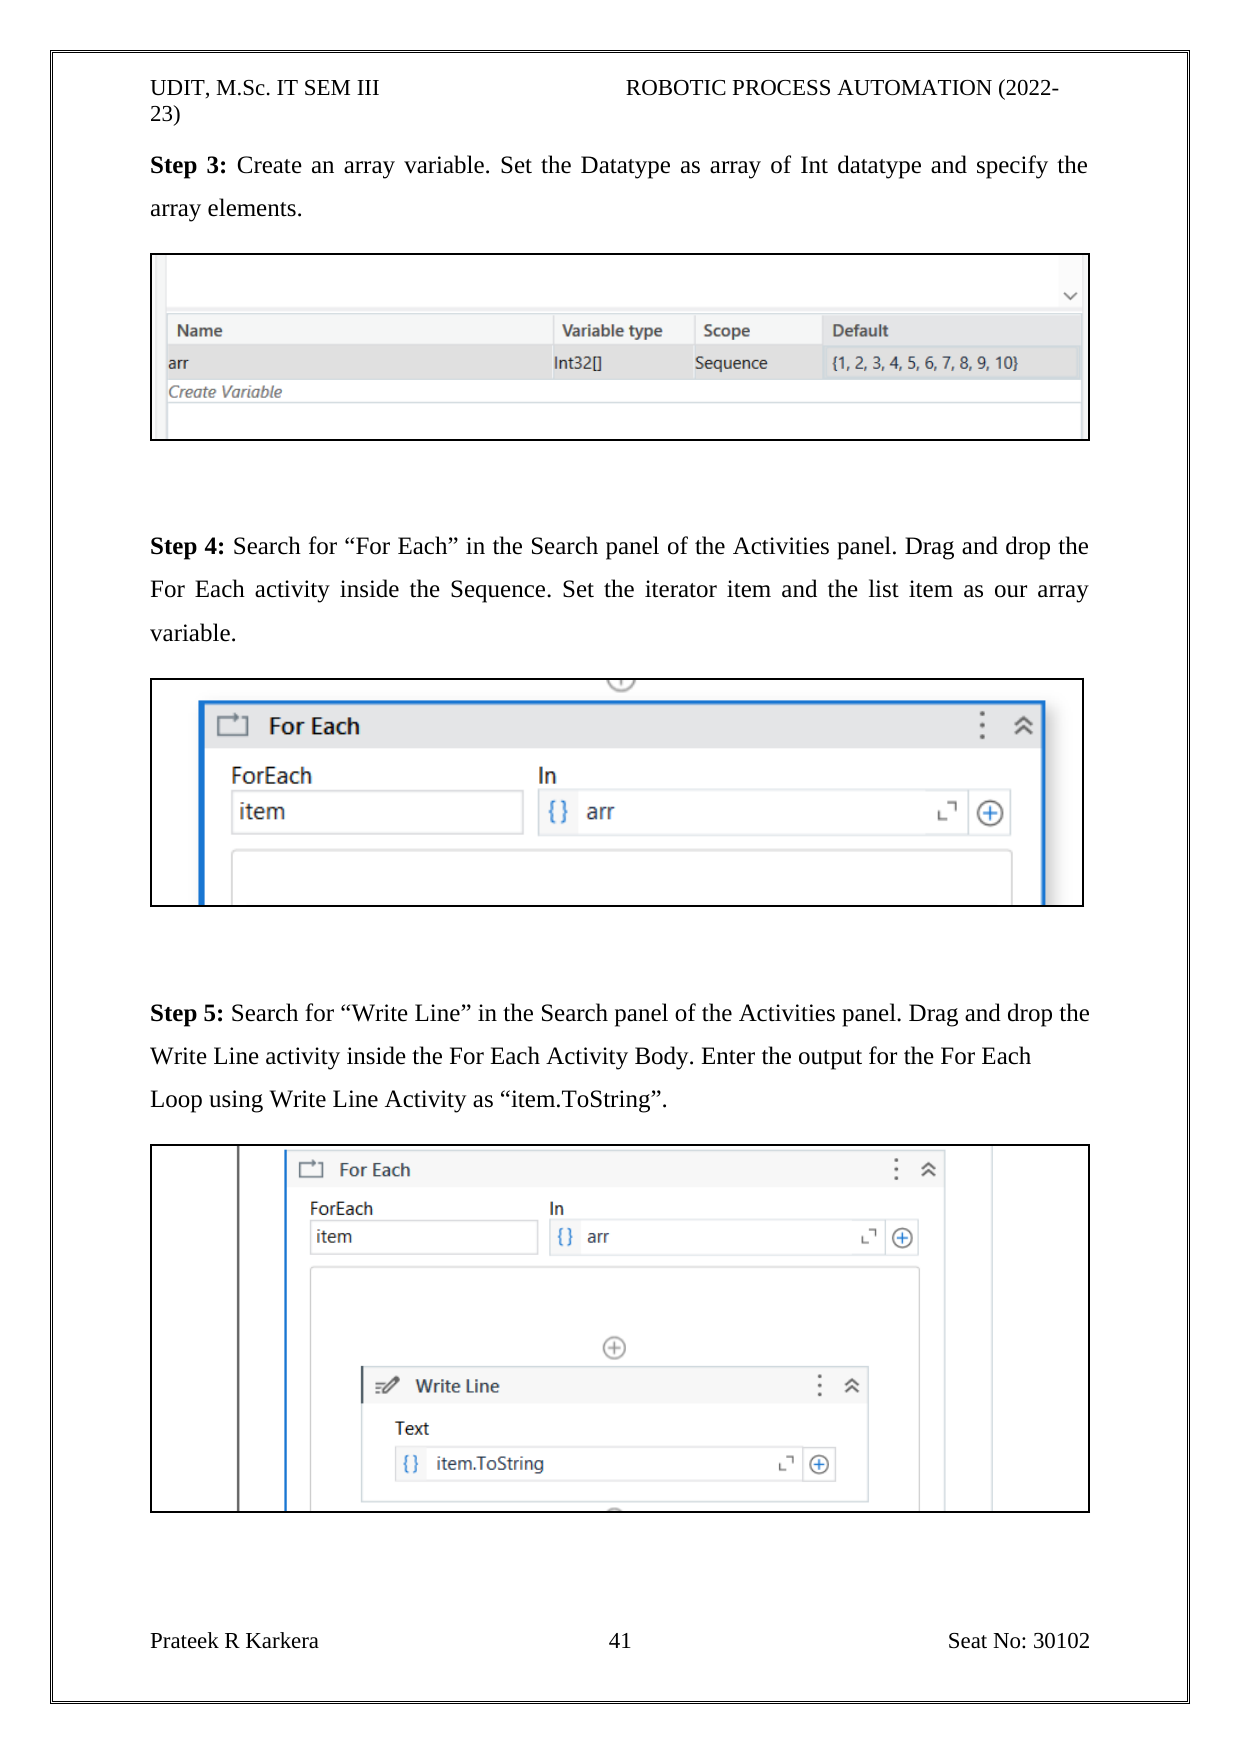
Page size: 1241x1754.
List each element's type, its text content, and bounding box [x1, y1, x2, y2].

picture [152, 680, 1082, 905]
text Step 3: Create an array variable. Set the Datatype as array of Int datatype and specify the array elements. [150, 150, 1090, 222]
picture [152, 1146, 1088, 1511]
text Step 5: Search for “Write Line” in the Search panel of the Activities panel. Drag and drop the Write Line activity inside the For Each Activity Body. Enter the output for the For Each Loop using Write Line Activity as “item.ToString”. [150, 998, 1090, 1113]
text Step 4: Search for “For Each” in the Search panel of the Activities panel. Drag and drop the For Each activity inside the Sequence. Set the iterator item and the list item as our array variable. [150, 531, 1090, 646]
picture [152, 255, 1088, 439]
